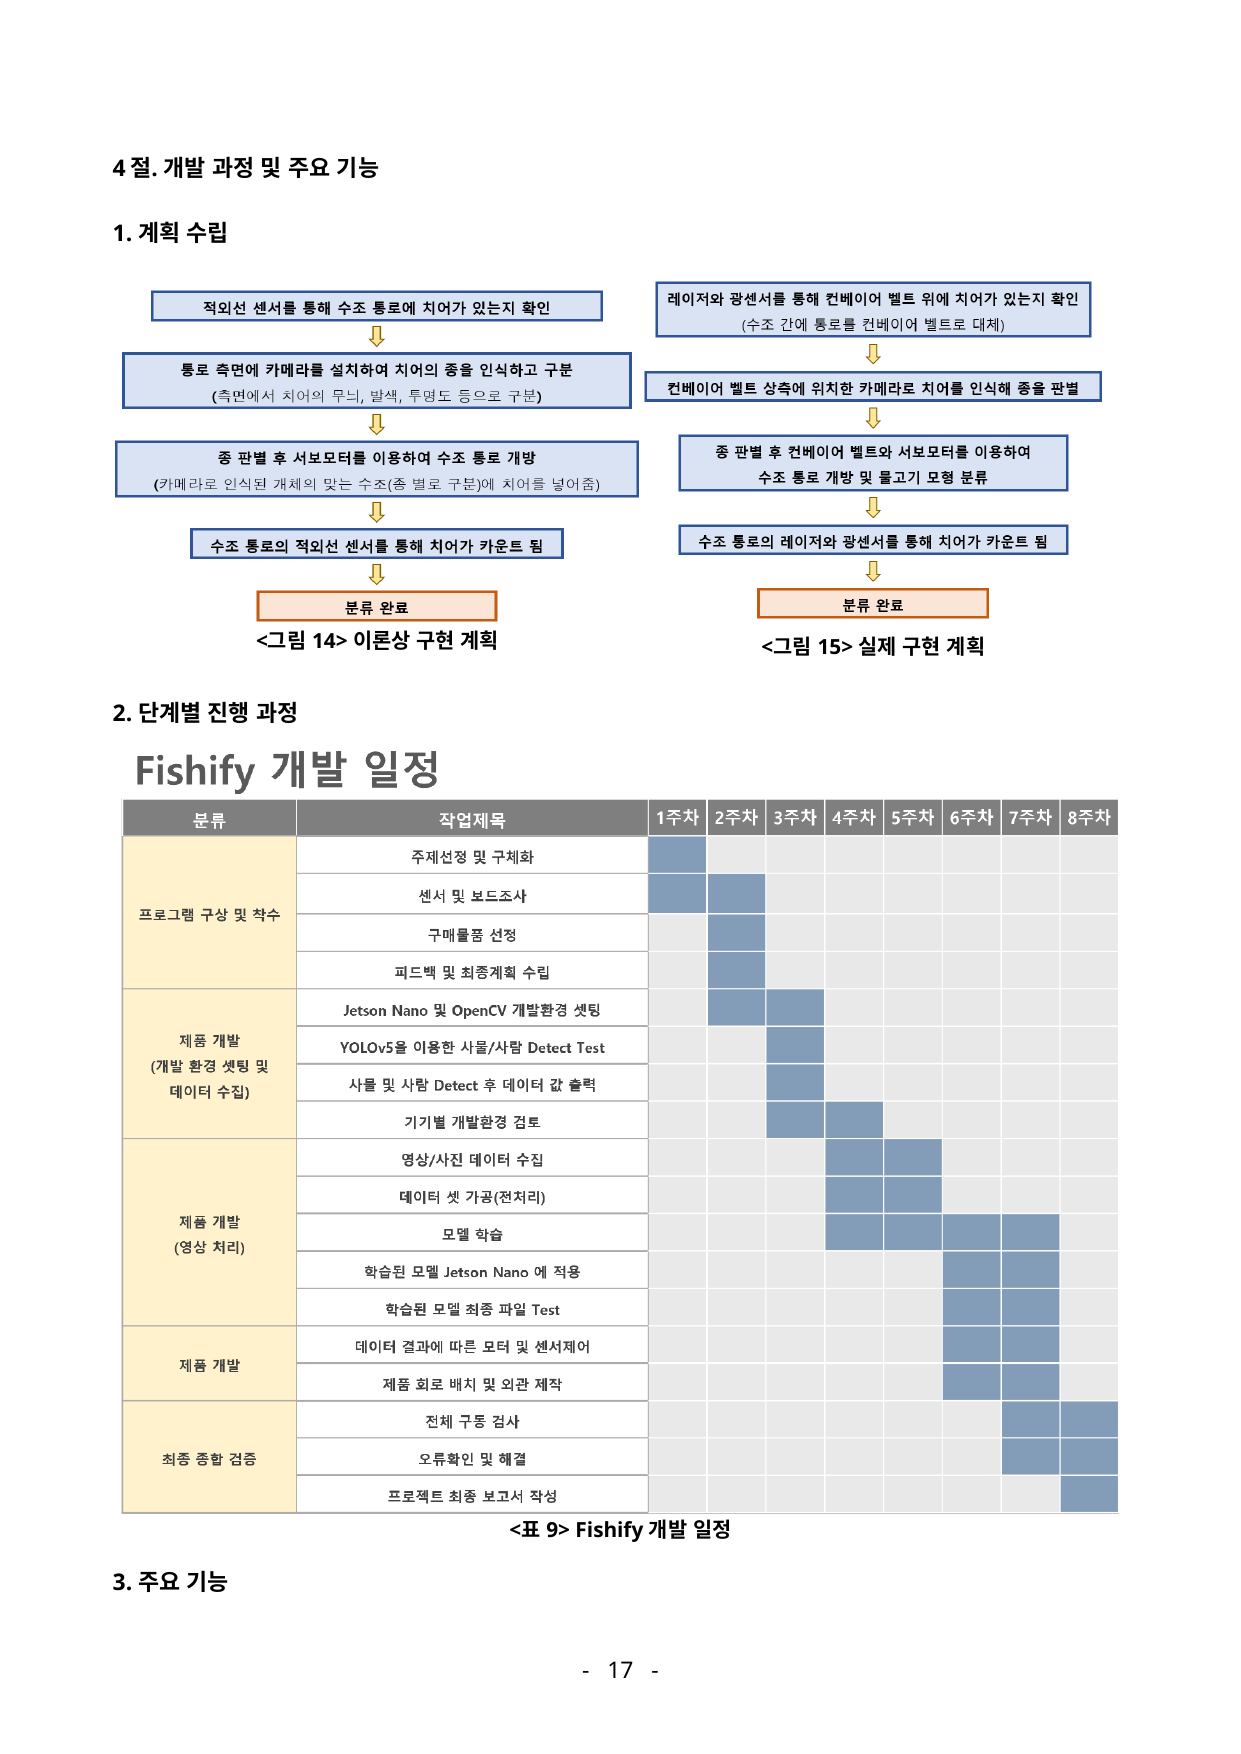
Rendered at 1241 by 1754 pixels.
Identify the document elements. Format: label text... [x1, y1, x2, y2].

picture [121, 747, 1119, 1514]
text 3. 주요 기능 [112, 1564, 1128, 1598]
text <표 9> Fishify 개발 일정 [112, 1513, 1128, 1543]
picture [112, 279, 1105, 625]
text 4절. 개발 과정 및 주요 기능 [112, 150, 1128, 183]
text 2. 단계별 진행 과정 [112, 695, 1128, 728]
text 1. 계획 수립 [112, 214, 1128, 248]
